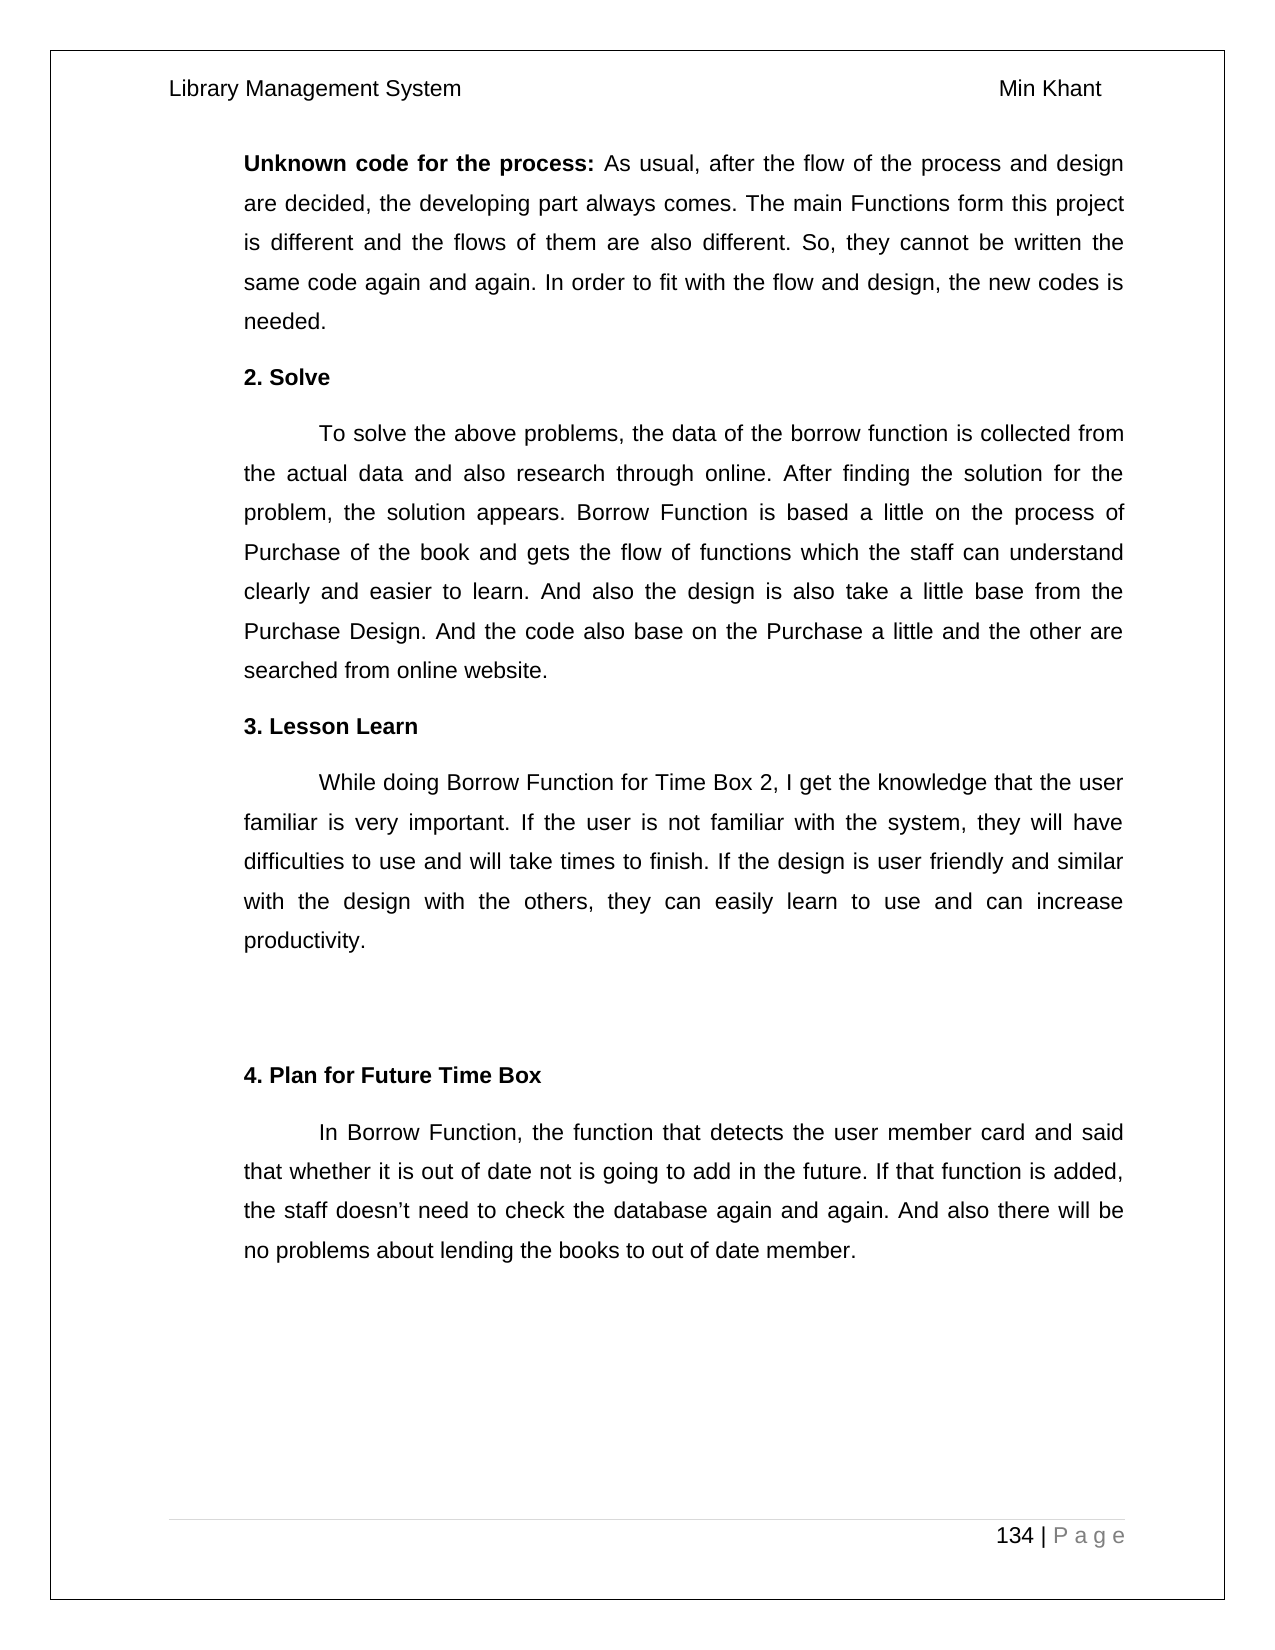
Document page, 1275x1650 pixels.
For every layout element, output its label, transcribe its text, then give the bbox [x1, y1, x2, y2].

text 2. Solve [169, 364, 1125, 390]
list Unknown code for the process: As usual, after the flow of the process and design are decided, the developing part always comes. The main Functions form this project is different and the flows of them are also different. So, they cannot be written the same code again and again. In order to fit with the flow and design, the new codes is needed. [244, 150, 1125, 334]
list To solve the above problems, the data of the borrow function is collected from the actual data and also research through online. After finding the solution for the problem, the solution appears. Borrow Function is based a little on the process of Purchase of the book and gets the flow of functions which the staff can understand clearly and easier to learn. And also the design is also take a little base from the Purchase Design. And the code also base on the Purchase a little and the other are searched from online website. [244, 420, 1125, 683]
list While doing Borrow Function for Time Box 2, I get the knowledge that the user familiar is very important. If the user is not familiar with the system, they will have difficulties to use and will take times to finish. If the design is user friendly and similar with the design with the others, they can easily learn to use and can increase productivity. [244, 769, 1125, 954]
text 3. Lesson Learn [169, 713, 1125, 739]
text 4. Plan for Future Time Box [169, 1062, 1125, 1089]
list In Borrow Function, the function that detects the user member card and said that whether it is out of date not is going to add in the future. If that function is added, the staff doesn’t need to check the database again and again. And also there will be no problems about lending the books to out of date member. [244, 1118, 1125, 1263]
